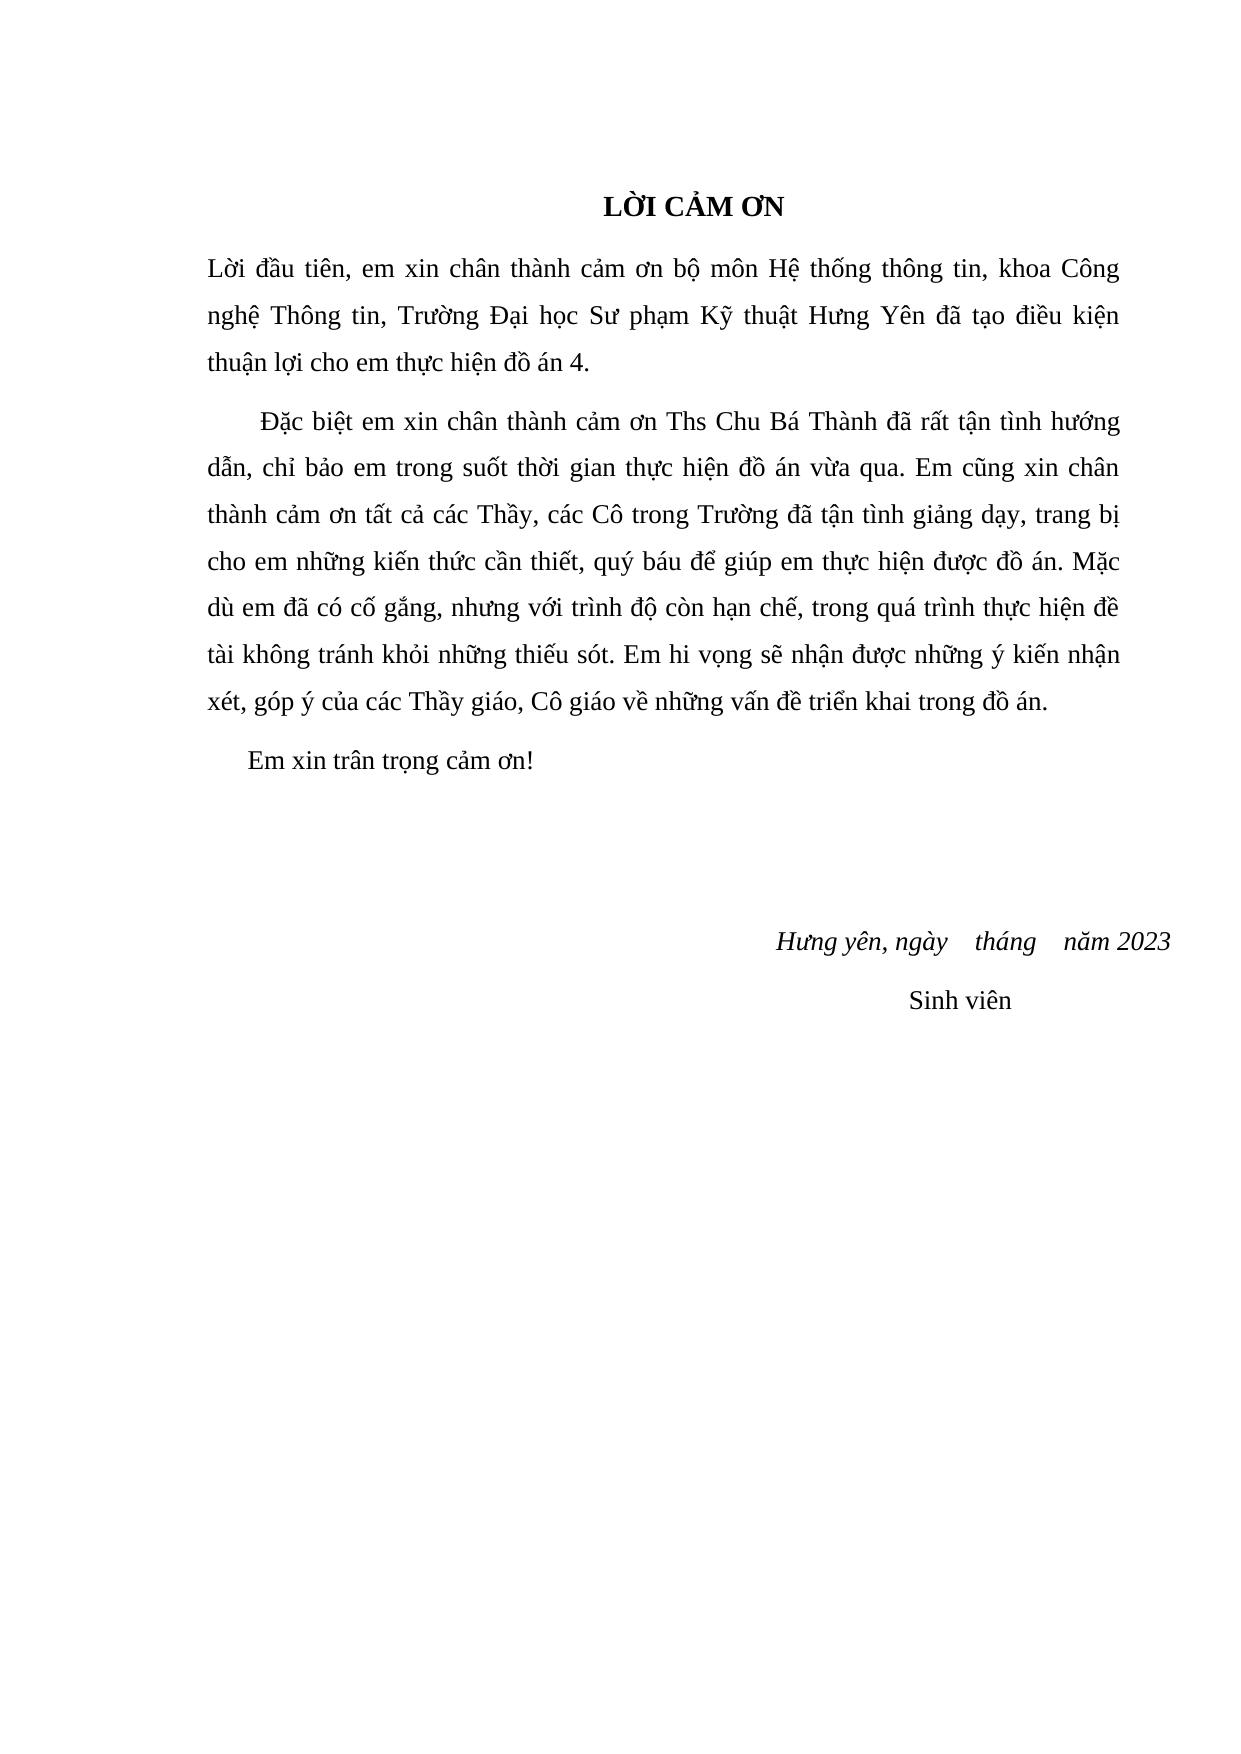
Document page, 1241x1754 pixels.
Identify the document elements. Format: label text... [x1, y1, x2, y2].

text Lời đầu tiên, em xin chân thành cảm ơn bộ môn Hệ thống thông tin, khoa Công nghệ Thông tin, Trường Đại học Sư phạm Kỹ thuật Hưng Yên đã tạo điều kiện thuận lợi cho em thực hiện đồ án 4. [207, 252, 1122, 377]
text Sinh viên [207, 984, 1122, 1015]
text LỜI CẢM ƠN [207, 189, 1122, 223]
text Hưng yên, ngày tháng năm 2023 [207, 925, 1122, 956]
text Đặc biệt em xin chân thành cảm ơn Ths Chu Bá Thành đã rất tận tình hướng dẫn, chỉ bảo em trong suốt thời gian thực hiện đồ án vừa qua. Em cũng xin chân thành cảm ơn tất cả các Thầy, các Cô trong Trường đã tận tình giảng dạy, trang bị cho em những kiến thức cần thiết, quý báu để giúp em thực hiện được đồ án. Mặc dù em đã có cố gắng, nhưng với trình độ còn hạn chế, trong quá trình thực hiện đề tài không tránh khỏi những thiếu sót. Em hi vọng sẽ nhận được những ý kiến nhận xét, góp ý của các Thầy giáo, Cô giáo về những vấn đề triển khai trong đồ án. [207, 405, 1122, 716]
text Em xin trân trọng cảm ơn! [207, 744, 1122, 775]
